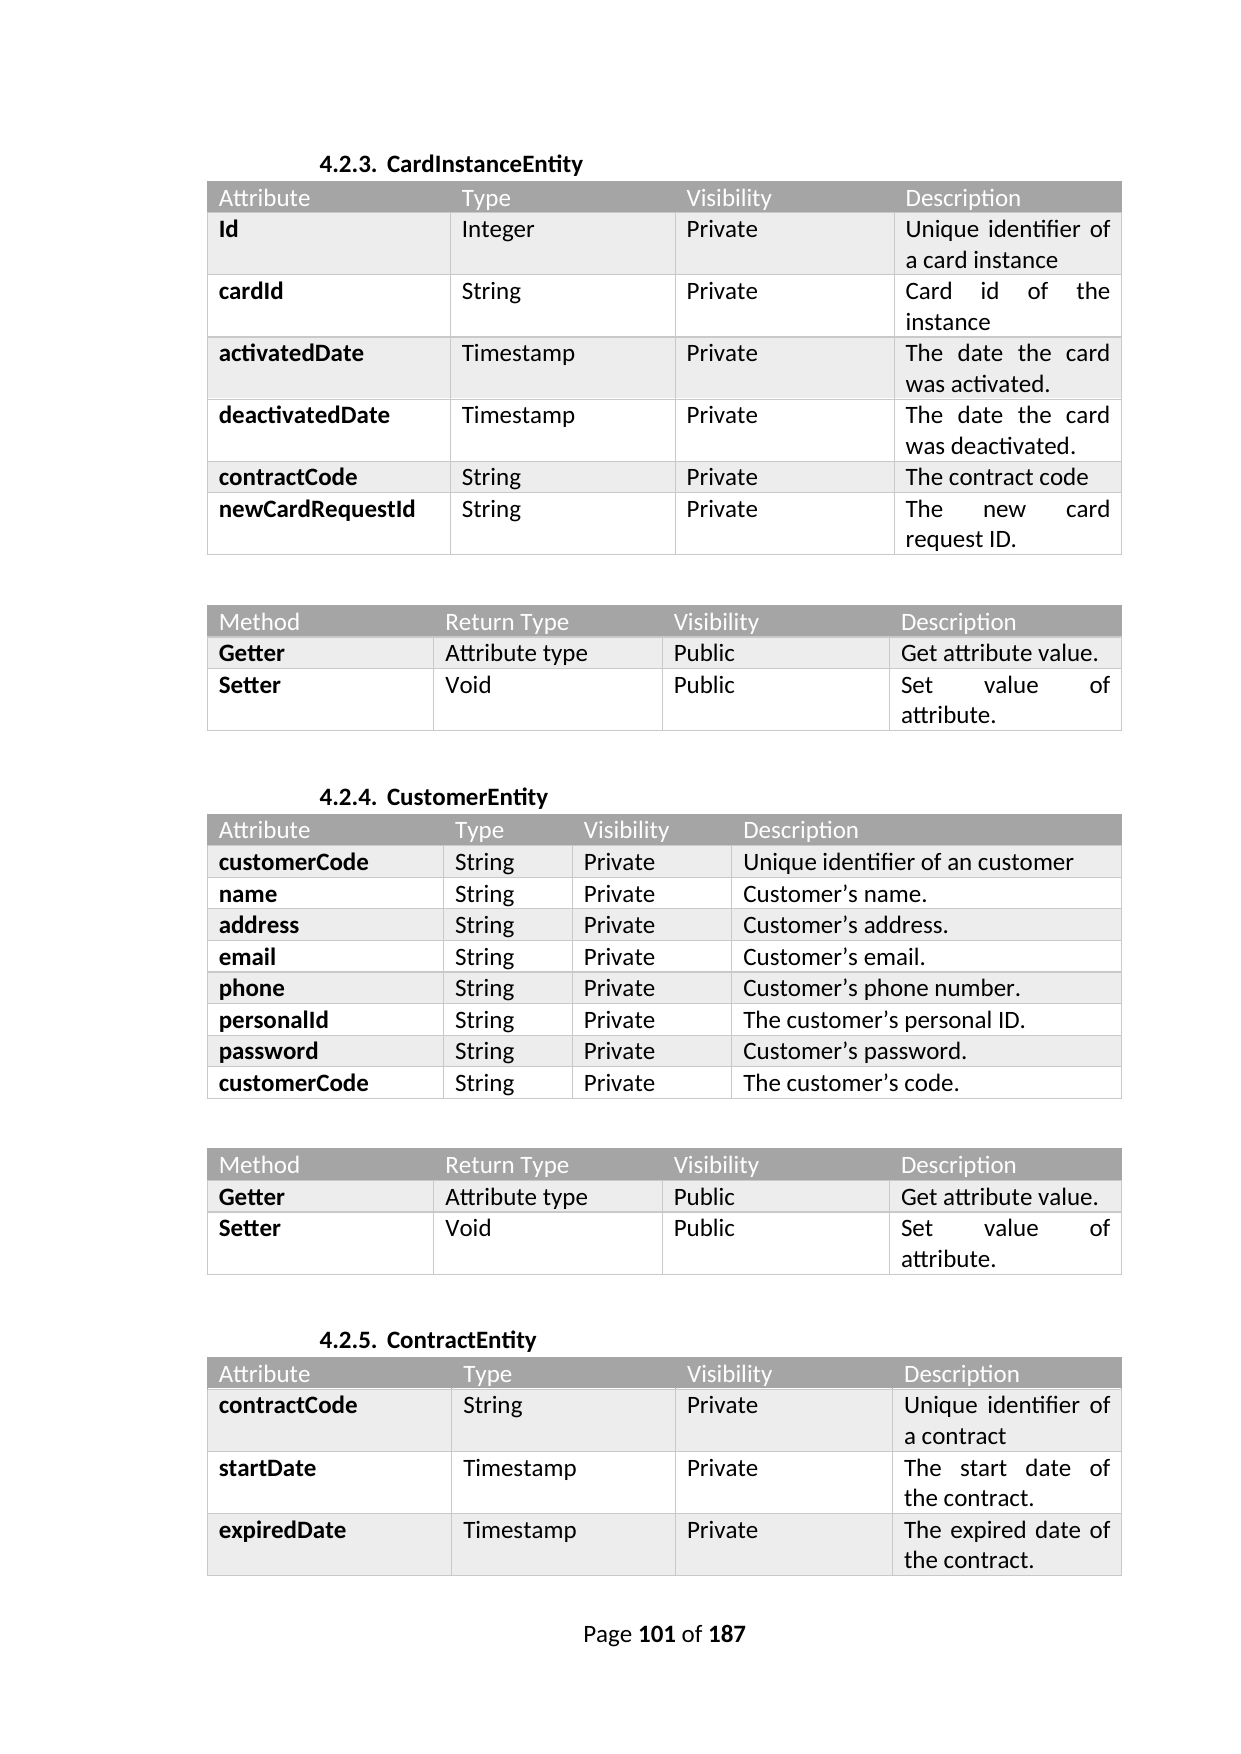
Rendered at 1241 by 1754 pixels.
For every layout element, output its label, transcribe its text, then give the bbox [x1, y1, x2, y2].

table_cell Customer’s phone number. [732, 973, 1121, 1003]
table_cell Unique identifier of a contract [893, 1390, 1121, 1451]
table_cell Private [676, 493, 894, 554]
table_cell The date the card was deactivated. [895, 400, 1121, 461]
table_cell password [208, 1036, 443, 1066]
table_header Visibility [663, 1149, 889, 1180]
table_cell String [451, 275, 675, 336]
table_header Visibility [663, 606, 889, 636]
table_cell String [444, 1036, 572, 1066]
table_cell phone [208, 973, 443, 1003]
table_cell Private [573, 1036, 731, 1066]
table_cell Getter [208, 1181, 433, 1211]
table_header Attribute [208, 815, 443, 845]
table_cell The new card request ID. [895, 493, 1121, 554]
table_cell Private [573, 941, 731, 971]
table_cell The expired date of the contract. [893, 1514, 1121, 1575]
table_cell newCardRequestId [208, 493, 450, 554]
table_cell activatedDate [208, 338, 450, 398]
table_cell Public [663, 638, 889, 668]
table_cell Timestamp [452, 1452, 675, 1513]
table_cell Private [676, 275, 894, 336]
table_cell Private [573, 878, 731, 908]
table_header Type [452, 1358, 675, 1388]
table_cell cardId [208, 275, 450, 336]
table_cell Integer [451, 213, 675, 274]
table_cell Void [434, 669, 662, 730]
table_cell Id [208, 213, 450, 274]
table_cell Attribute type [434, 638, 662, 668]
table_cell The customer’s personal ID. [732, 1004, 1121, 1034]
table_cell Unique identifier of a card instance [895, 213, 1121, 274]
table_cell Timestamp [452, 1514, 675, 1575]
table_cell Private [676, 462, 894, 492]
table_header Description [893, 1358, 1121, 1388]
table_cell Private [676, 1390, 892, 1451]
table_cell Private [573, 973, 731, 1003]
table_cell expiredDate [208, 1514, 451, 1575]
table_header Visibility [676, 1358, 892, 1388]
table_header Description [895, 182, 1121, 212]
table_cell name [208, 878, 443, 908]
table_header Attribute [208, 182, 450, 212]
table_cell The start date of the contract. [893, 1452, 1121, 1513]
table_cell customerCode [208, 846, 443, 877]
table_cell Set value of attribute. [890, 669, 1121, 730]
table_cell String [444, 973, 572, 1003]
table_cell Get attribute value. [890, 1181, 1121, 1211]
table_cell Customer’s address. [732, 909, 1121, 940]
table_cell Customer’s password. [732, 1036, 1121, 1066]
table_cell Timestamp [451, 400, 675, 461]
table_cell Public [663, 1181, 889, 1211]
table_cell The contract code [895, 462, 1121, 492]
table_header Attribute [208, 1358, 451, 1388]
table_cell String [444, 909, 572, 940]
table_cell Private [573, 1004, 731, 1034]
table_cell The customer’s code. [732, 1067, 1121, 1098]
table_cell String [444, 1004, 572, 1034]
table_header Return Type [434, 606, 662, 636]
table_header Description [890, 606, 1121, 636]
table_cell Setter [208, 669, 433, 730]
table_cell Private [676, 338, 894, 398]
table_header Return Type [434, 1149, 662, 1180]
table_cell Customer’s email. [732, 941, 1121, 971]
table_cell Private [573, 909, 731, 940]
table_cell deactivatedDate [208, 400, 450, 461]
table_cell String [444, 846, 572, 877]
table_cell Unique identifier of an customer [732, 846, 1121, 877]
table_cell personalId [208, 1004, 443, 1034]
table_cell String [444, 941, 572, 971]
table_cell The date the card was activated. [895, 338, 1121, 398]
table_cell Void [434, 1213, 662, 1273]
table_cell Timestamp [451, 338, 675, 398]
subtitle ContractEntity [319, 1324, 1122, 1354]
table_cell Getter [208, 638, 433, 668]
table_header Description [732, 815, 1121, 845]
table_cell String [451, 493, 675, 554]
table_header Method [208, 1149, 433, 1180]
table_cell contractCode [208, 462, 450, 492]
table_header Type [444, 815, 572, 845]
subtitle CustomerEntity [319, 781, 1122, 811]
table_header Type [451, 182, 675, 212]
table_cell String [444, 878, 572, 908]
table_cell String [444, 1067, 572, 1098]
table_header Description [890, 1149, 1121, 1180]
table_cell Private [573, 1067, 731, 1098]
subtitle CardInstanceEntity [319, 148, 1122, 178]
table_cell Private [676, 1452, 892, 1513]
table_cell Set value of attribute. [890, 1213, 1121, 1273]
table_header Visibility [676, 182, 894, 212]
table_cell Get attribute value. [890, 638, 1121, 668]
table_cell Customer’s name. [732, 878, 1121, 908]
table_cell startDate [208, 1452, 451, 1513]
table_cell customerCode [208, 1067, 443, 1098]
table_cell Private [676, 213, 894, 274]
table_cell Private [676, 400, 894, 461]
table_cell Public [663, 669, 889, 730]
table_cell address [208, 909, 443, 940]
table_cell Private [676, 1514, 892, 1575]
table_cell Attribute type [434, 1181, 662, 1211]
table_cell Card id of the instance [895, 275, 1121, 336]
table_header Method [208, 606, 433, 636]
table_cell email [208, 941, 443, 971]
table_cell Public [663, 1213, 889, 1273]
table_cell Setter [208, 1213, 433, 1273]
table_cell String [452, 1390, 675, 1451]
table_cell Private [573, 846, 731, 877]
table_cell contractCode [208, 1390, 451, 1451]
table_header Visibility [573, 815, 731, 845]
table_cell String [451, 462, 675, 492]
